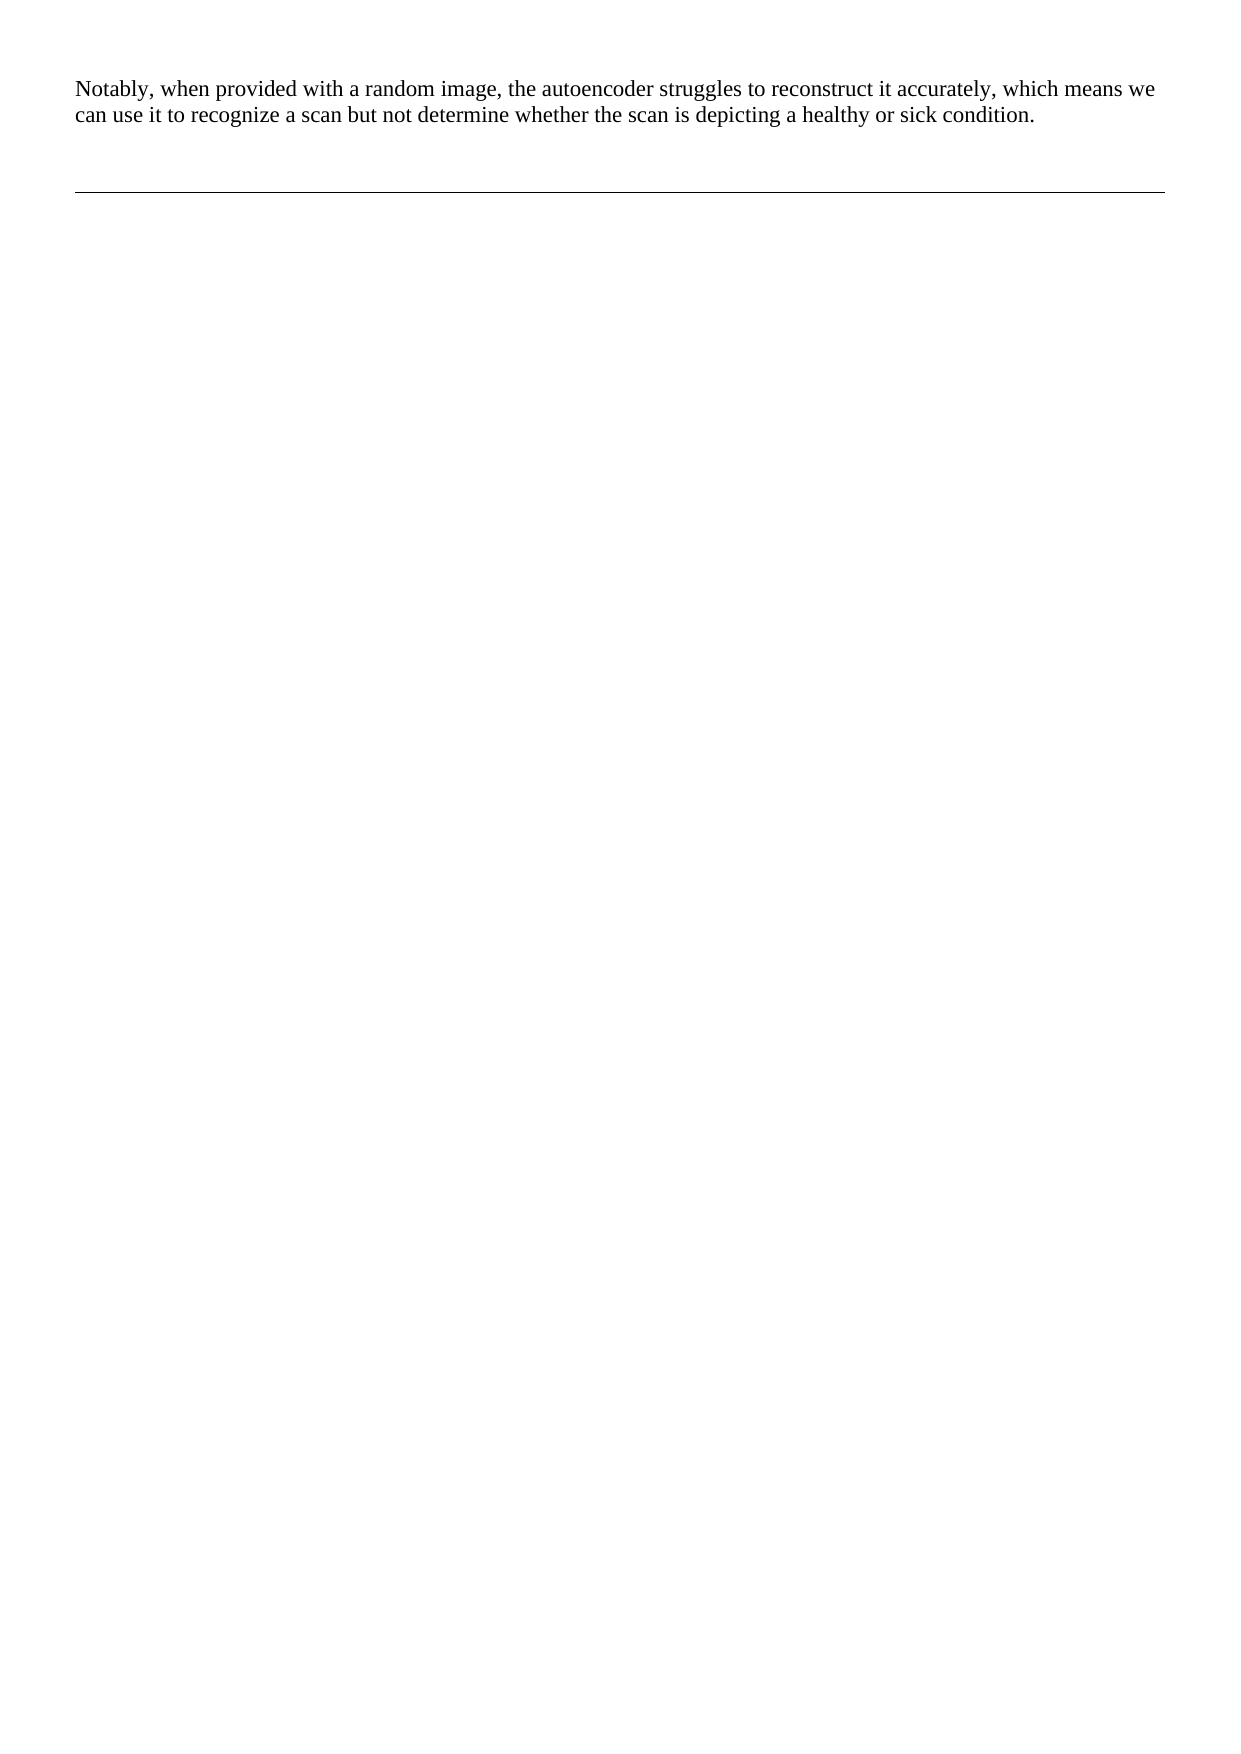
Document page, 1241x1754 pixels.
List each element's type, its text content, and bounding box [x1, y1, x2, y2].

text Notably, when provided with a random image, the autoencoder struggles to reconstruct it accurately, which means we can use it to recognize a scan but not determine whether the scan is depicting a healthy or sick condition. [75, 75, 1165, 192]
